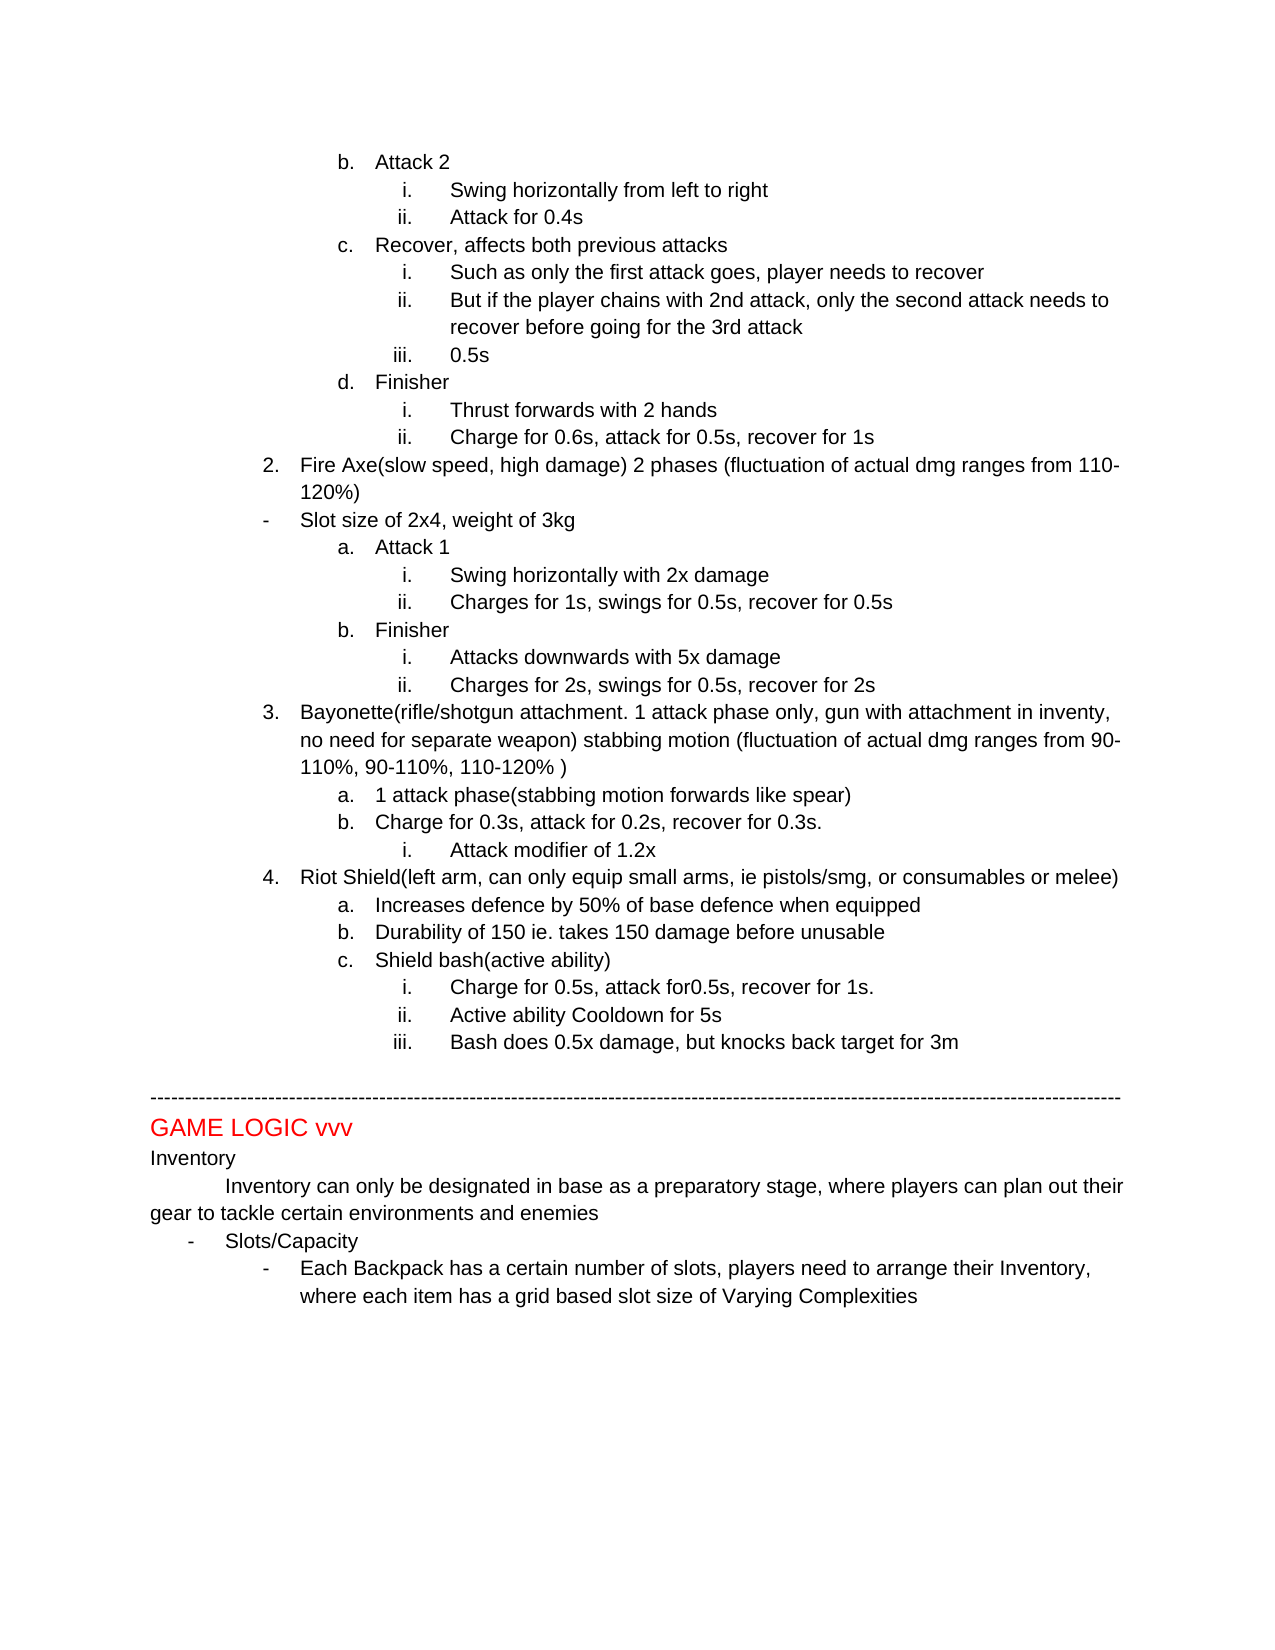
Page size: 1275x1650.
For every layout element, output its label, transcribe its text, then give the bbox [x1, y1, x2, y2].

list Charge for 0.3s, attack for 0.2s, recover for 0.3s. [337, 810, 1125, 834]
text Inventory [150, 1146, 1125, 1170]
list Shield bash(active ability) [337, 947, 1125, 971]
list Charges for 2s, swings for 0.5s, recover for 2s [412, 672, 1125, 696]
list Fire Axe(slow speed, high damage) 2 phases (fluctuation of actual dmg ranges from 110-120%) [262, 452, 1125, 504]
list Charges for 1s, swings for 0.5s, recover for 0.5s [412, 590, 1125, 614]
list Durability of 150 ie. takes 150 damage before unusable [337, 920, 1125, 944]
list Such as only the first attack goes, player needs to recover [412, 260, 1125, 284]
list 1 attack phase(stabbing motion forwards like spear) [337, 782, 1125, 806]
list 0.5s [412, 342, 1125, 366]
list Attack 2 [337, 150, 1125, 174]
list Finisher [337, 370, 1125, 394]
list Attack for 0.4s [412, 205, 1125, 229]
list Charge for 0.6s, attack for 0.5s, recover for 1s [412, 425, 1125, 449]
list Charge for 0.5s, attack for0.5s, recover for 1s. [412, 975, 1125, 999]
list Riot Shield(left arm, can only equip small arms, ie pistols/smg, or consumables or melee) [262, 865, 1125, 889]
list Thrust forwards with 2 hands [412, 397, 1125, 421]
list Each Backpack has a certain number of slots, players need to arrange their Inventory, where each item has a grid based slot size of Varying Complexities [262, 1256, 1125, 1308]
list Increases defence by 50% of base defence when equipped [337, 892, 1125, 916]
list Active ability Cooldown for 5s [412, 1002, 1125, 1026]
text Inventory can only be designated in base as a preparatory stage, where players can plan out their gear to tackle certain environments and enemies [150, 1174, 1125, 1225]
list Attack modifier of 1.2x [412, 837, 1125, 861]
list Bash does 0.5x damage, but knocks back target for 3m [412, 1030, 1125, 1054]
list Attack 1 [337, 535, 1125, 559]
list Finisher [337, 617, 1125, 641]
list Recover, affects both previous attacks [337, 232, 1125, 256]
text --------------------------------------------------------------------------------------------------------------------------------------------GAME LOGIC vvv [150, 1085, 1125, 1142]
list Swing horizontally with 2x damage [412, 562, 1125, 586]
list Slot size of 2x4, weight of 3kg [262, 507, 1125, 531]
list Slots/Capacity [187, 1229, 1125, 1253]
list Swing horizontally from left to right [412, 177, 1125, 201]
list Attacks downwards with 5x damage [412, 645, 1125, 669]
list But if the player chains with 2nd attack, only the second attack needs to recover before going for the 3rd attack [412, 287, 1125, 339]
list Bayonette(rifle/shotgun attachment. 1 attack phase only, gun with attachment in inventy, no need for separate weapon) stabbing motion (fluctuation of actual dmg ranges from 90-110%, 90-110%, 110-120% ) [262, 700, 1125, 779]
